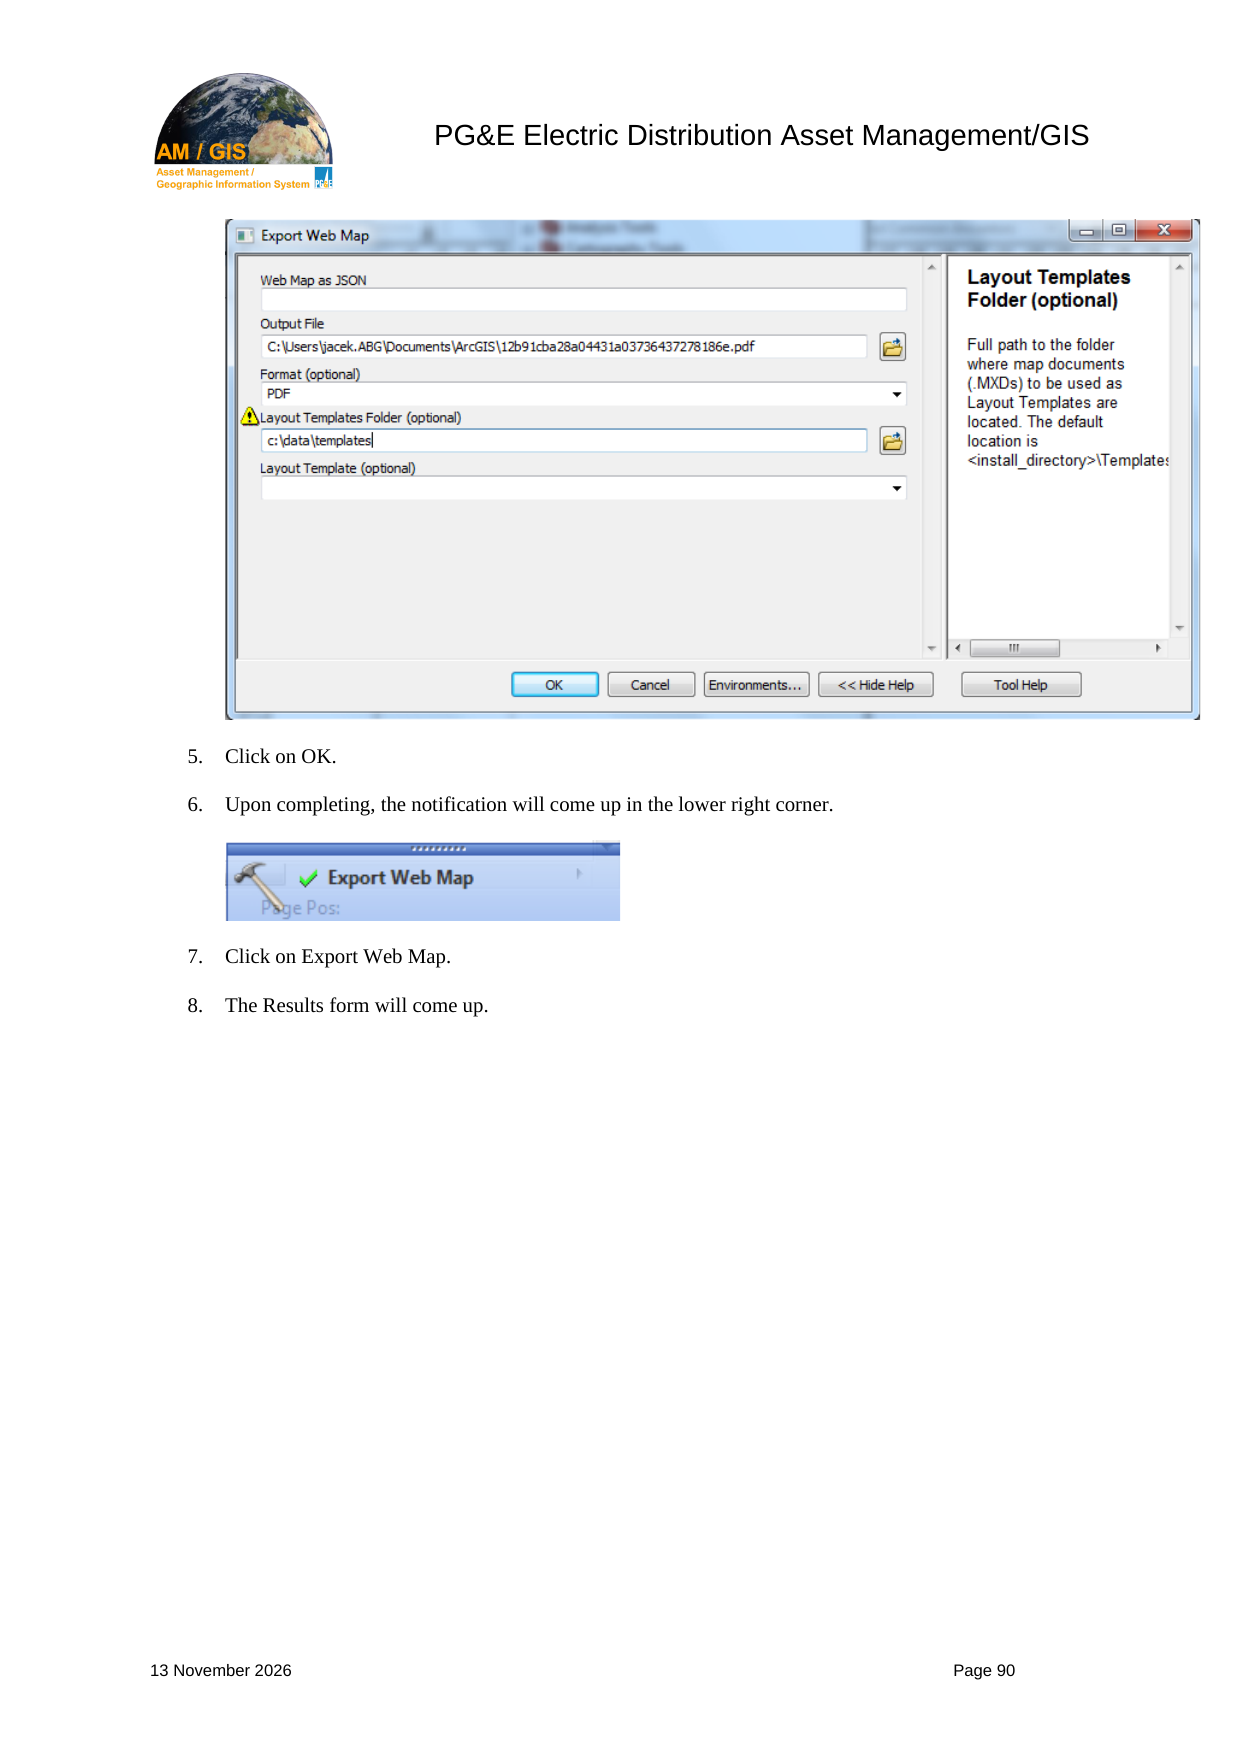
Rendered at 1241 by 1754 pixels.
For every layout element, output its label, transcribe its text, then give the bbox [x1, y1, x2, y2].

list Click on OK. [187, 743, 1090, 768]
list The Results form will come up. [187, 993, 1090, 1017]
list Click on Export Web Map. [187, 944, 1090, 968]
list Upon completing, the notification will come up in the lower right corner. [187, 792, 1090, 816]
picture [150, 73, 333, 196]
picture [225, 219, 1200, 720]
picture [225, 840, 621, 921]
